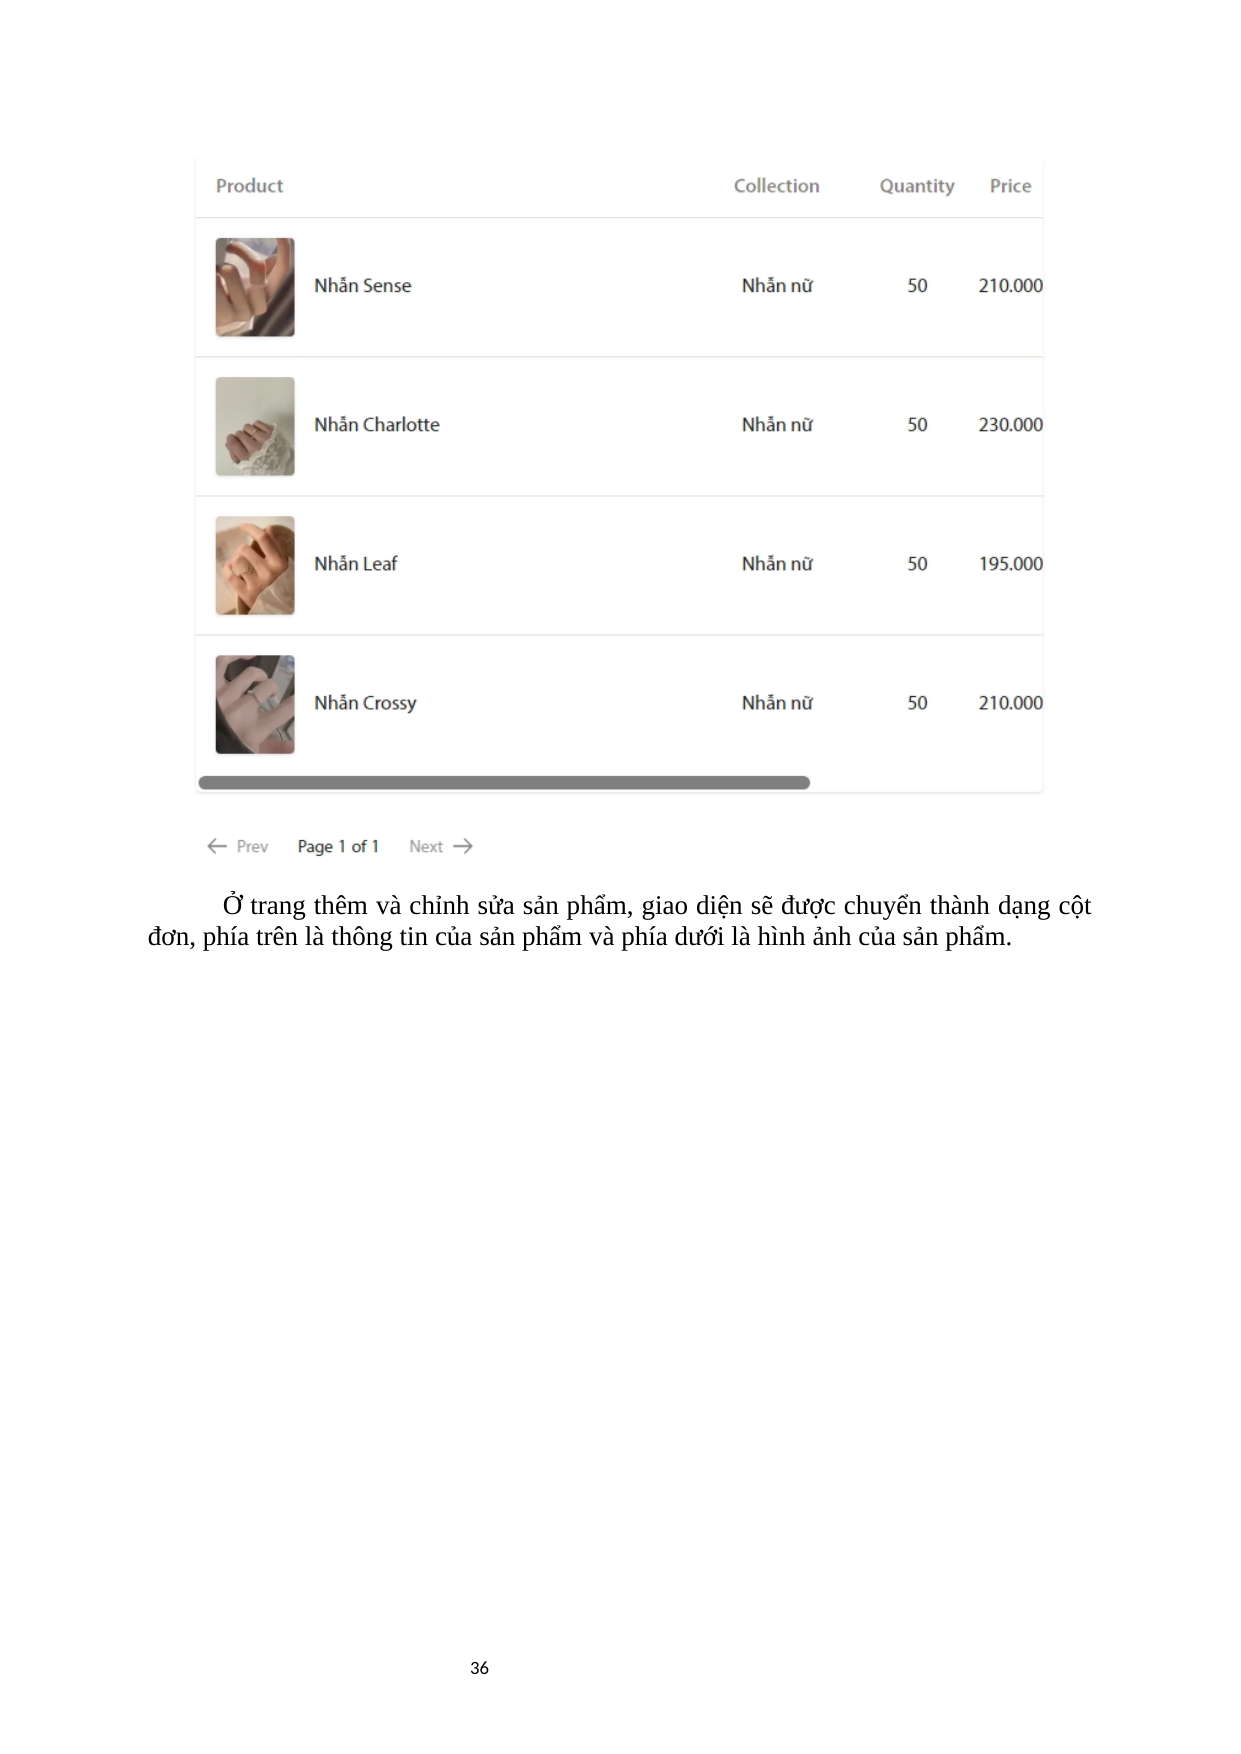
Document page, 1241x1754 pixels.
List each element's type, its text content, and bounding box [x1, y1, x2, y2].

picture [147, 147, 1092, 877]
list Ở trang thêm và chỉnh sửa sản phẩm, giao diện sẽ được chuyển thành dạng cột đơn, phía trên là thông tin của sản phẩm và phía dưới là hình ảnh của sản phẩm. [148, 889, 1093, 951]
